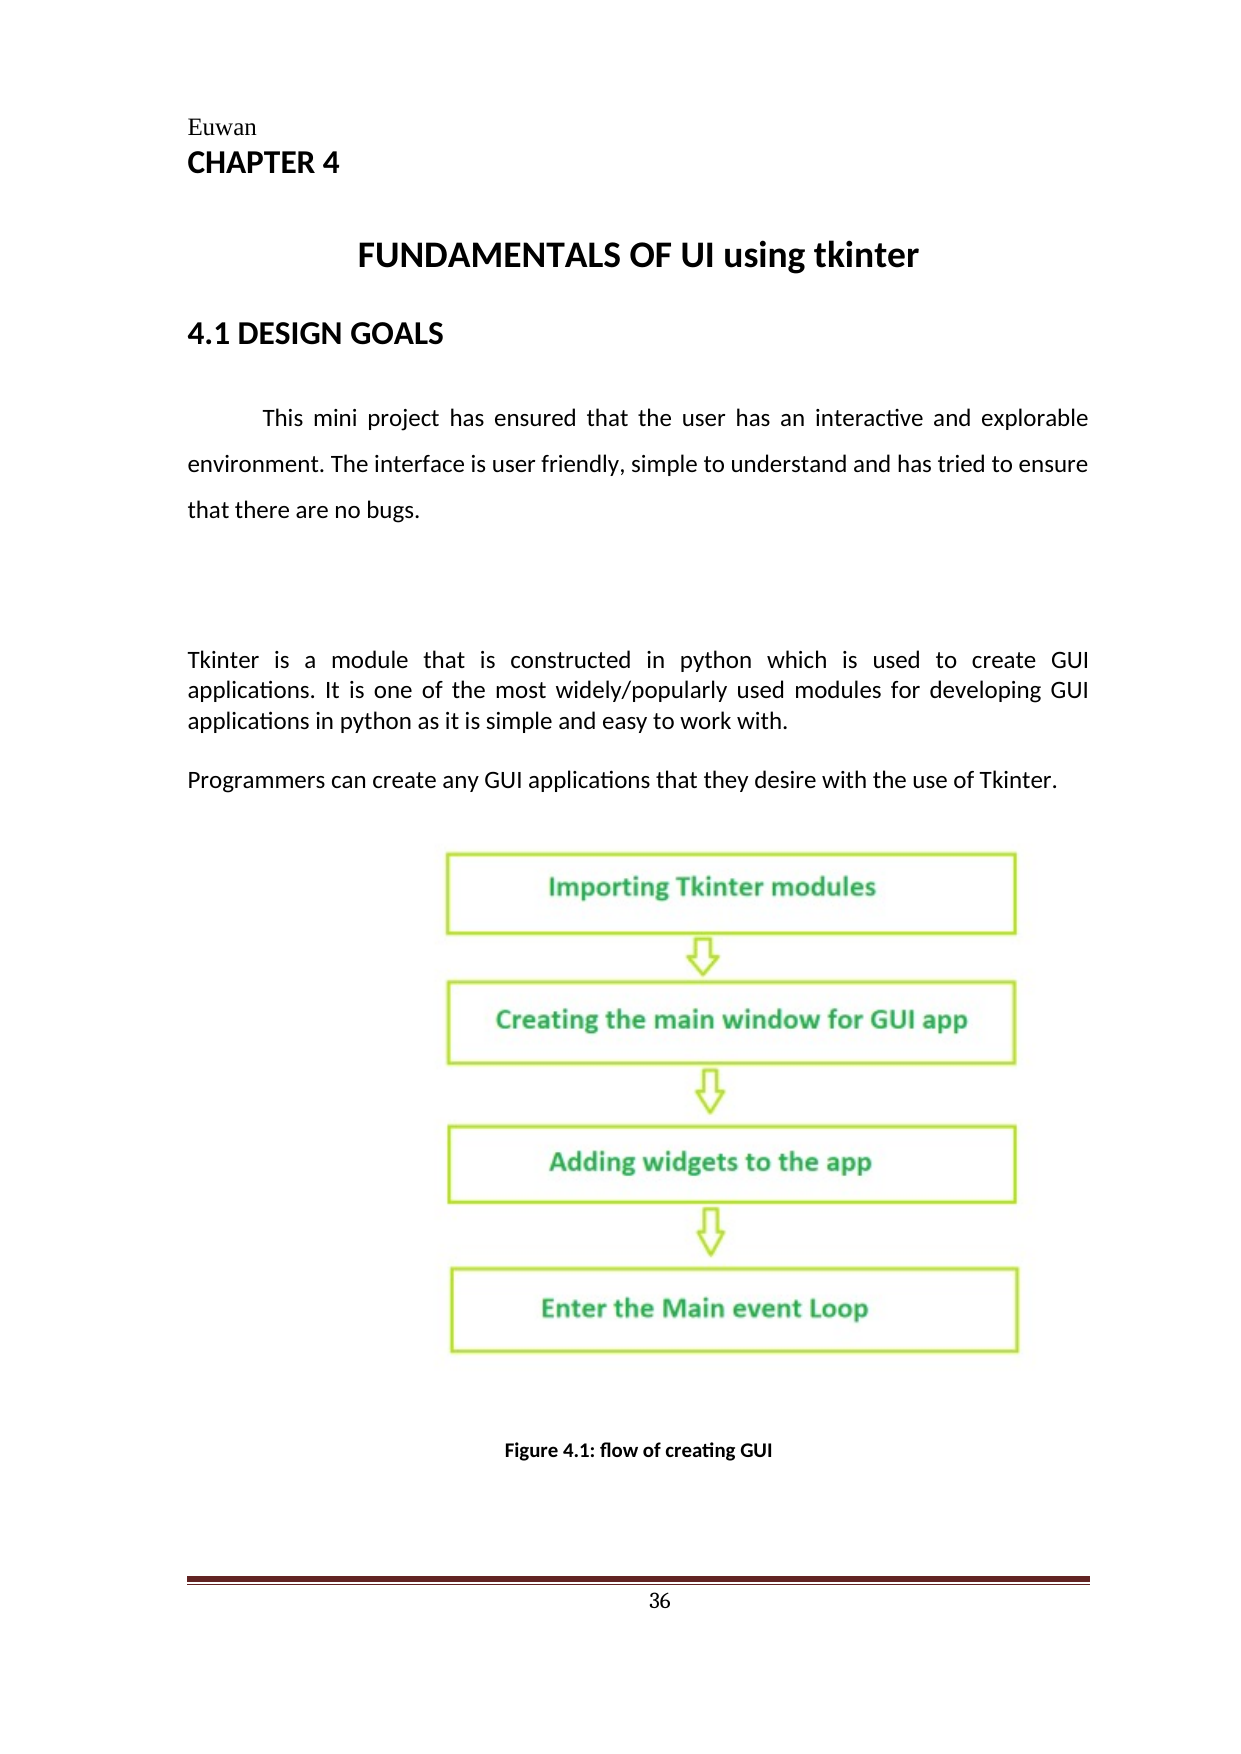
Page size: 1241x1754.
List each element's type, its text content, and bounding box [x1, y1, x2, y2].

picture [391, 824, 1062, 1409]
text 4.1 DESIGN GOALS [187, 312, 1090, 353]
text This mini project has ensured that the user has an interactive and explorable environment. The interface is user friendly, simple to understand and has tried to ensure that there are no bugs. [187, 403, 1090, 524]
text CHAPTER 4 [187, 141, 1090, 182]
text Figure 4.1: flow of creating GUI [187, 1437, 1090, 1463]
text Programmers can create any GUI applications that they desire with the use of Tkinter. [187, 764, 1090, 795]
text Tkinter is a module that is constructed in python which is used to create GUI applications. It is one of the most widely/popularly used modules for developing GUI applications in python as it is simple and easy to work with. [187, 644, 1090, 735]
text FUNDAMENTALS OF UI using tkinter [187, 231, 1090, 277]
